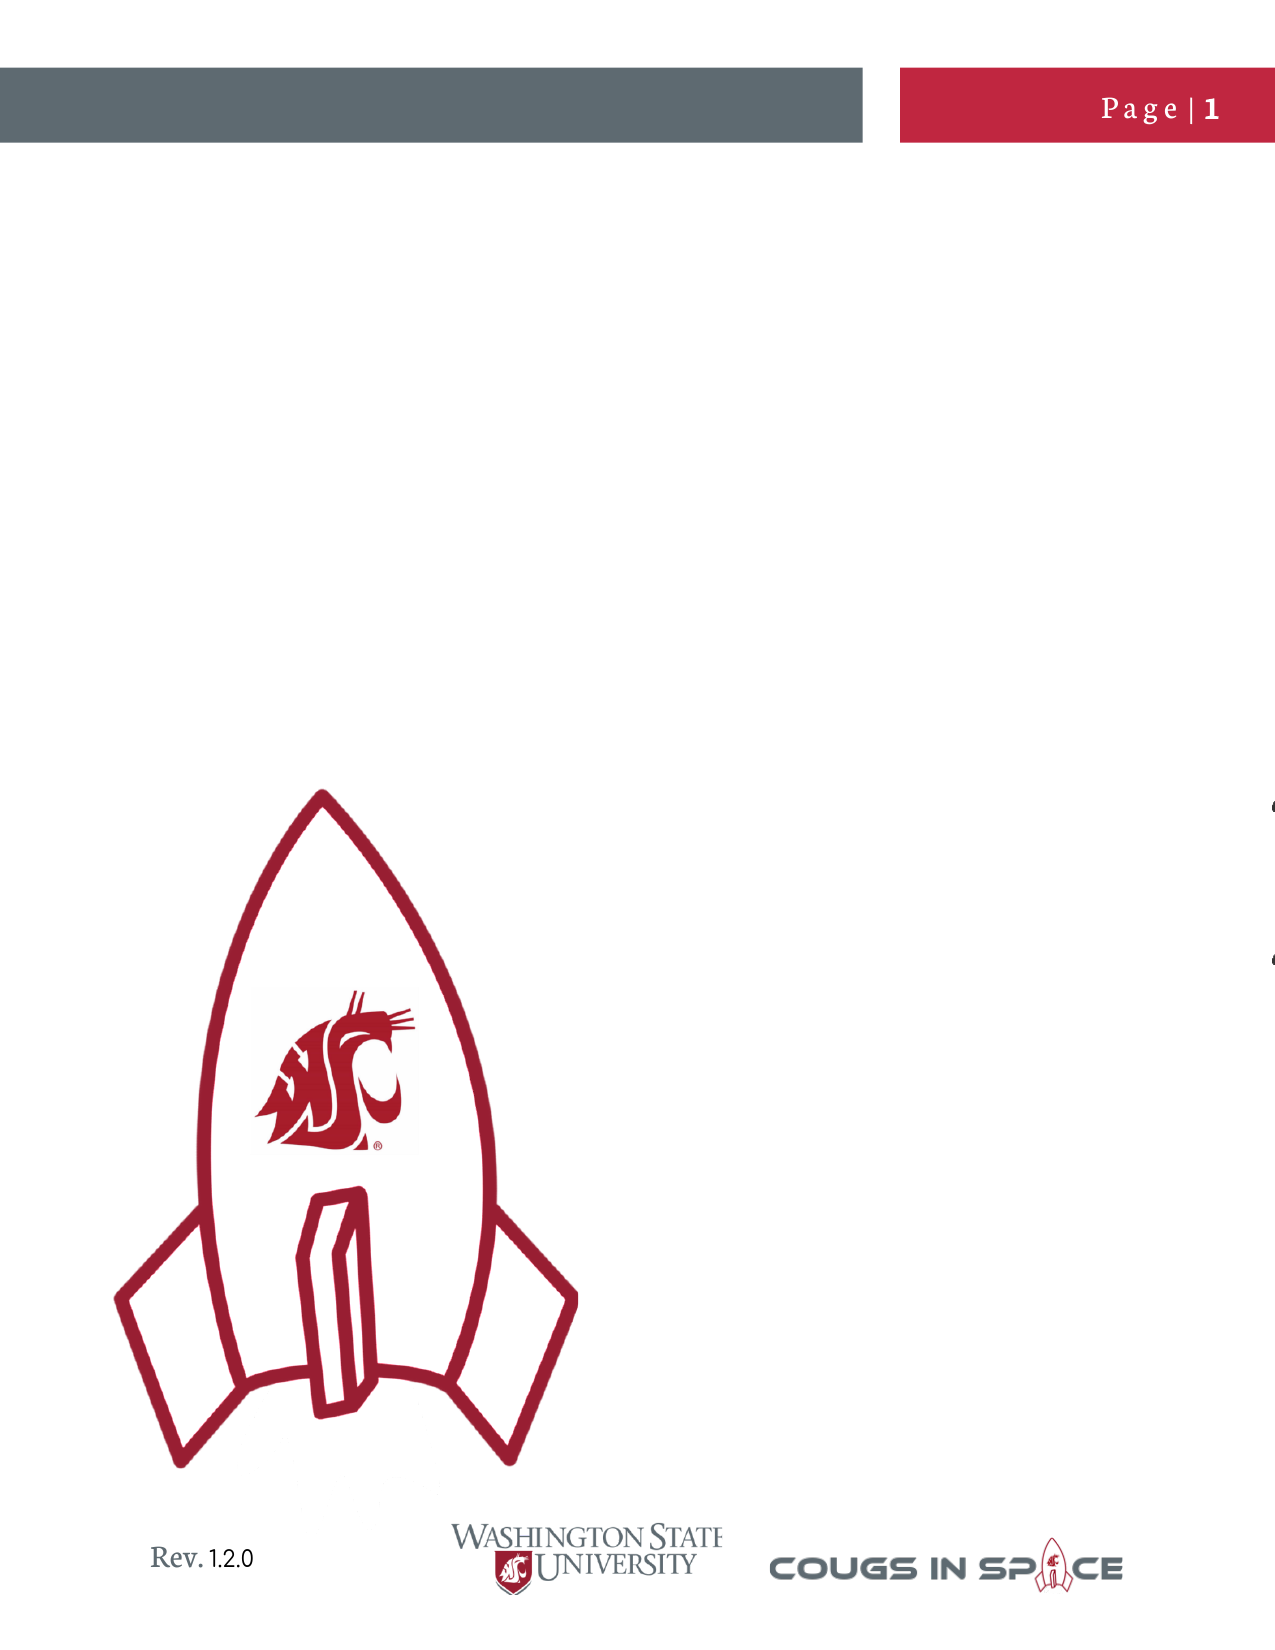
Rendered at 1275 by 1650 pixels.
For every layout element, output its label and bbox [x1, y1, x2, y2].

picture [112, 787, 578, 1534]
picture [769, 1537, 1123, 1594]
picture [450, 1522, 723, 1595]
